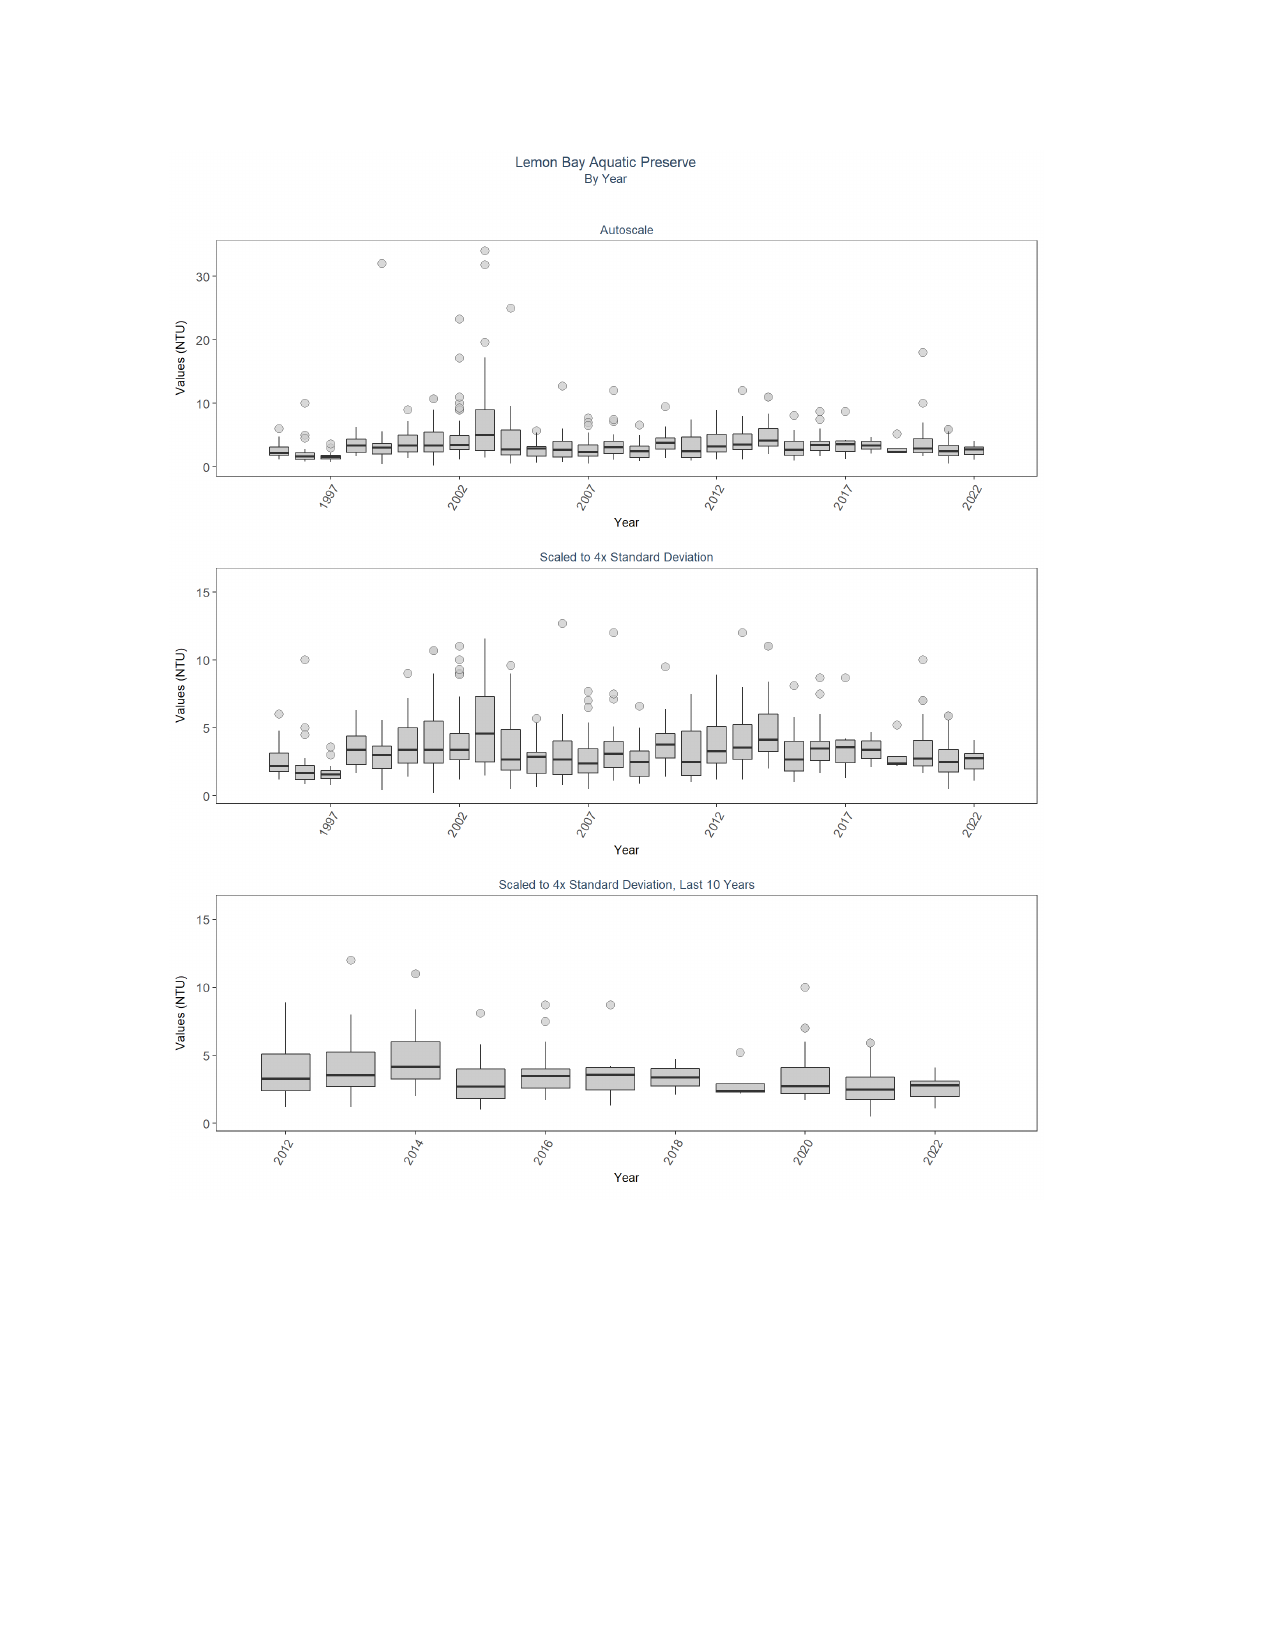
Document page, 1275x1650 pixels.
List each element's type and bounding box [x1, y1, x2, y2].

picture [168, 150, 1044, 1200]
